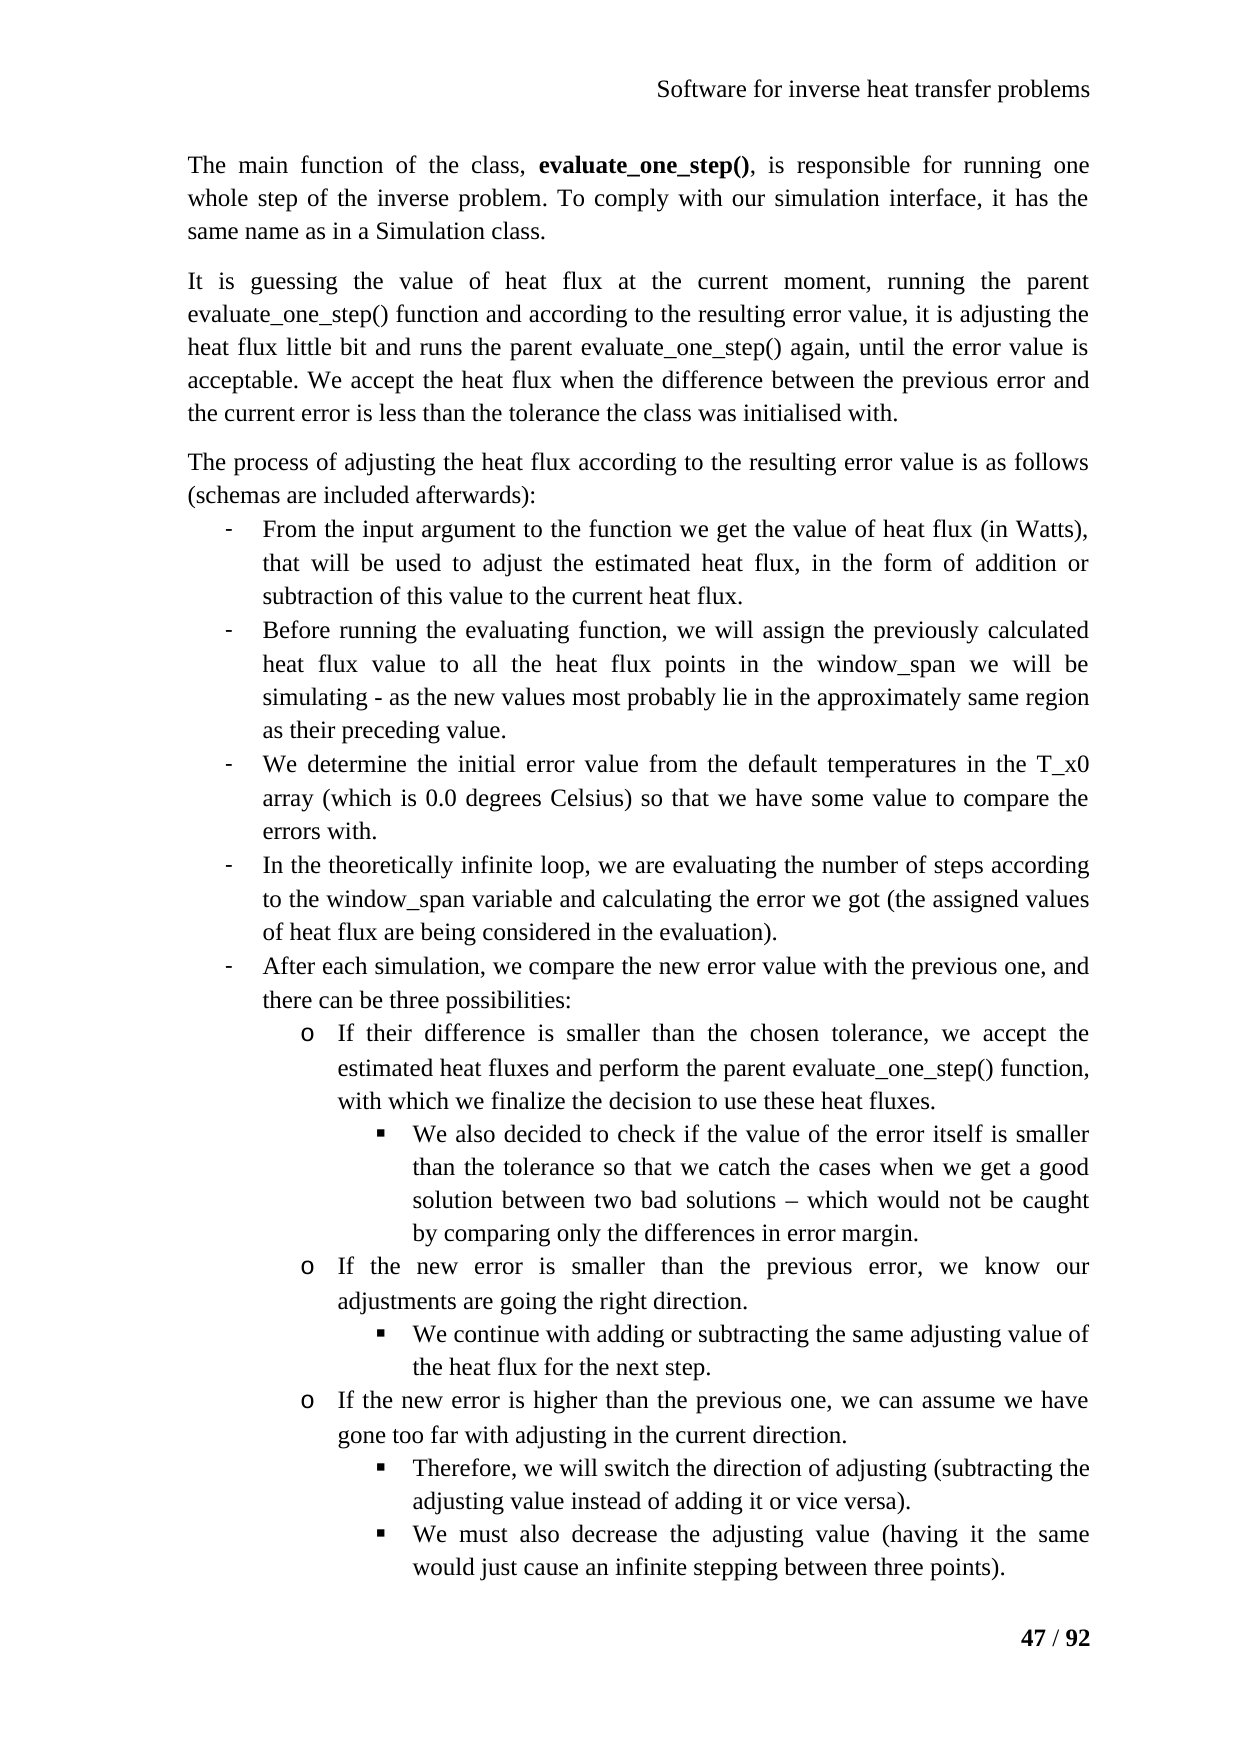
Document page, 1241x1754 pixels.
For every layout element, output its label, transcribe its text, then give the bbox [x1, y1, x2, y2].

list We continue with adding or subtracting the same adjusting value of the heat flux for the next step. [375, 1319, 1090, 1381]
text The process of adjusting the heat flux according to the resulting error value is as follows (schemas are included afterwards): [187, 447, 1090, 509]
list We also decided to check if the value of the error itself is smaller than the tolerance so that we catch the cases when we get a good solution between two bad solutions – which would not be caught by comparing only the differences in error margin. [375, 1119, 1090, 1247]
list We must also decrease the adjusting value (having it the same would just cause an infinite stepping between three points). [375, 1519, 1090, 1581]
text It is guessing the value of heat flux at the current moment, running the parent evaluate_one_step() function and according to the resulting error value, it is adjusting the heat flux little bit and runs the parent evaluate_one_step() again, until the error value is acceptable. We accept the heat flux when the difference between the previous error and the current error is less than the tolerance the class was initialised with. [187, 266, 1090, 427]
list We determine the initial error value from the default temperatures in the T_x0 array (which is 0.0 degrees Celsius) so that we have some value to compare the errors with. [225, 748, 1090, 845]
list If the new error is smaller than the previous error, we know our adjustments are going the right direction. [300, 1251, 1090, 1315]
list If the new error is higher than the previous one, we can assume we have gone too far with adjusting in the current direction. [300, 1385, 1090, 1449]
list Before running the evaluating function, we will assign the previously calculated heat flux value to all the heat flux points in the window_span we will be simulating - as the new values most probably lie in the approximately same region as their preceding value. [225, 614, 1090, 744]
list Therefore, we will switch the direction of adjusting (subtracting the adjusting value instead of adding it or vice versa). [375, 1453, 1090, 1515]
list From the input argument to the function we get the value of heat flux (in Watts), that will be used to adjust the estimated heat flux, in the form of addition or subtraction of this value to the current heat flux. [225, 513, 1090, 610]
text The main function of the class, evaluate_one_step(), is responsible for running one whole step of the inverse problem. To comply with our simulation interface, it has the same name as in a Simulation class. [187, 150, 1090, 245]
list In the theoretically infinite loop, we are evaluating the number of steps according to the window_span variable and calculating the error we got (the assigned values of heat flux are being considered in the evaluation). [225, 849, 1090, 946]
list If their difference is smaller than the chosen tolerance, we accept the estimated heat fluxes and perform the parent evaluate_one_step() function, with which we finalize the decision to use these heat fluxes. [300, 1018, 1090, 1114]
list After each simulation, we compare the new error value with the previous one, and there can be three possibilities: [225, 950, 1090, 1013]
